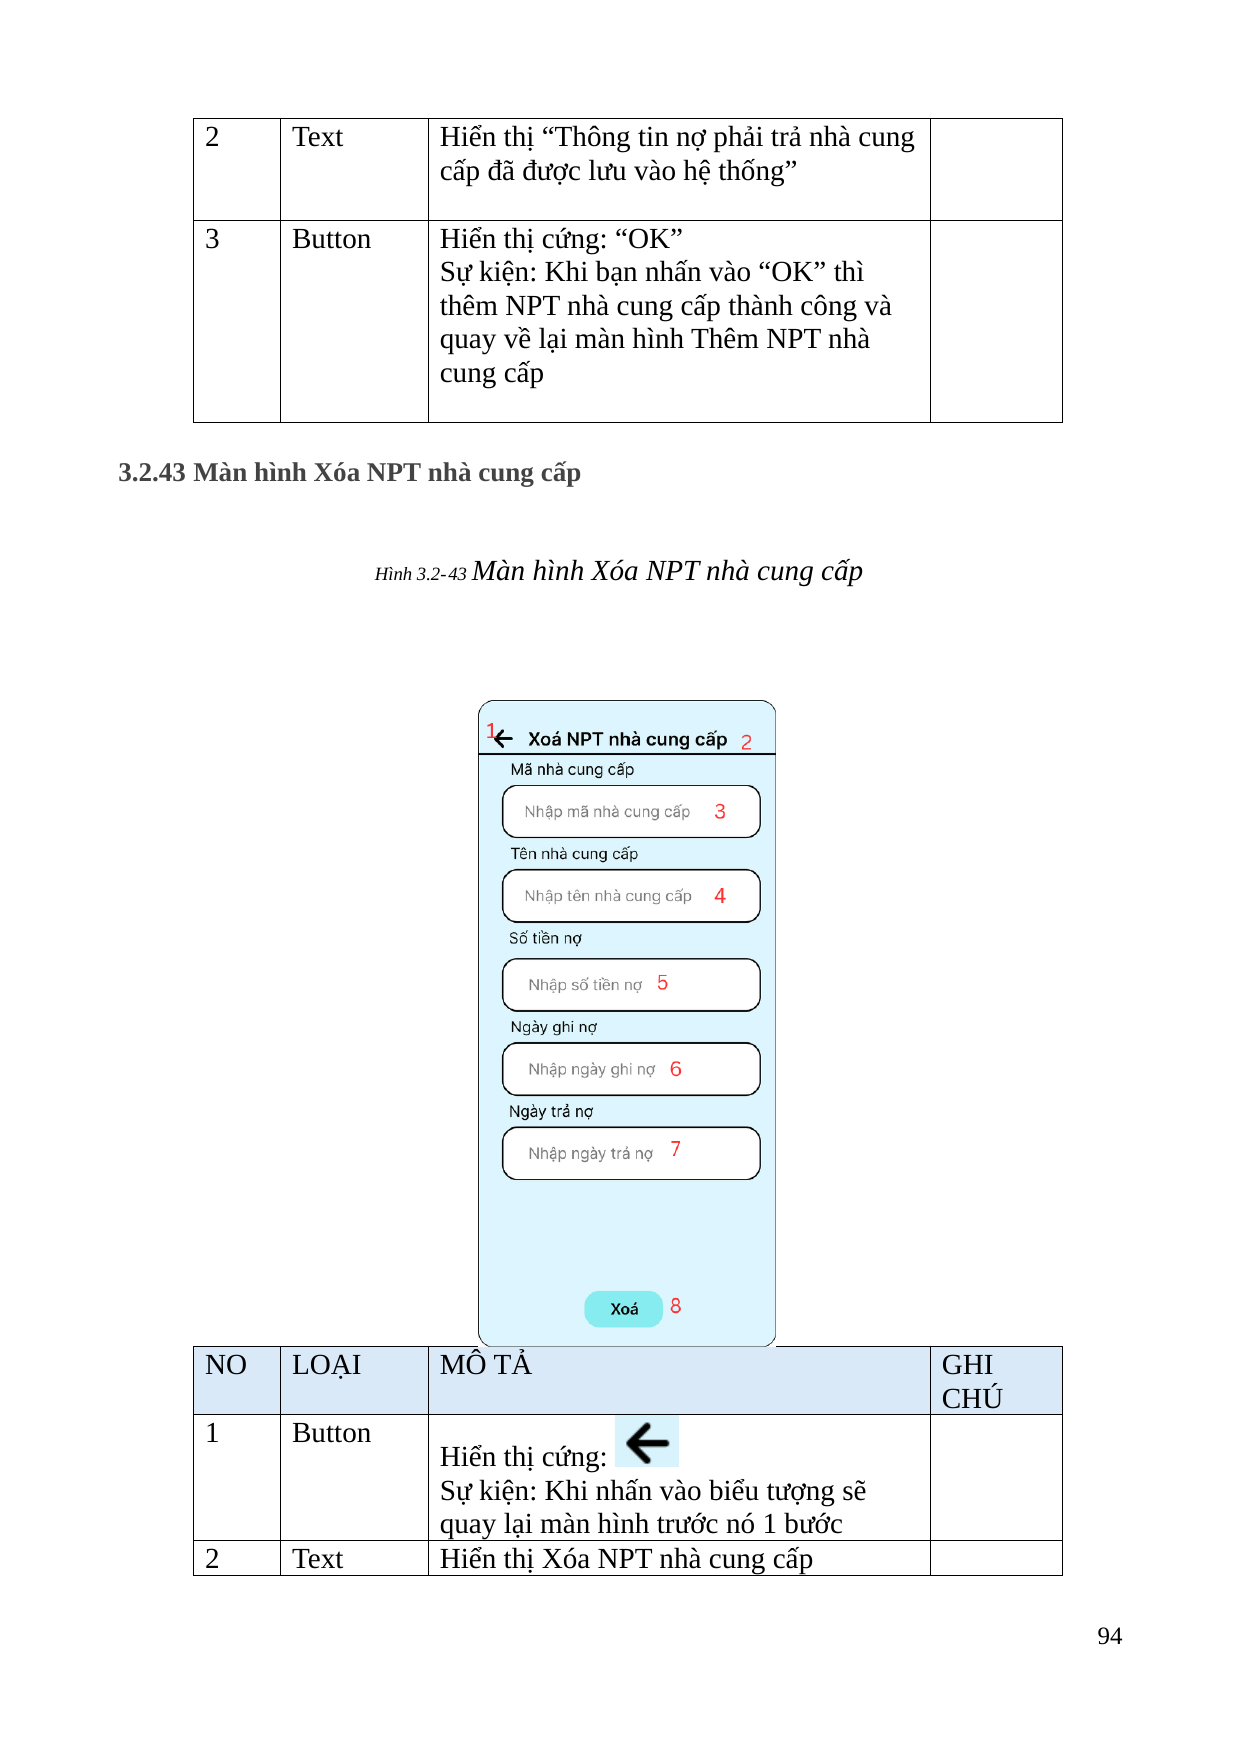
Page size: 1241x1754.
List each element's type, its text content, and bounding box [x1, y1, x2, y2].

subtitle Màn hình Xóa NPT nhà cung cấp [118, 456, 1122, 488]
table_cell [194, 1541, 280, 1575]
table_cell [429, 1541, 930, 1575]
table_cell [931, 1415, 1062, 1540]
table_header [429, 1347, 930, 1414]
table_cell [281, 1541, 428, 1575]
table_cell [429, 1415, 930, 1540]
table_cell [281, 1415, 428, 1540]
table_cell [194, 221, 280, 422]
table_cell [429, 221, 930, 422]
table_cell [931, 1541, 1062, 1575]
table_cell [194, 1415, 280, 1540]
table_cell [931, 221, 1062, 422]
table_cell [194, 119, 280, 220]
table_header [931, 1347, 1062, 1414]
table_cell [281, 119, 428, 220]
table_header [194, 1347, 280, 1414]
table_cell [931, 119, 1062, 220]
picture [478, 700, 776, 1347]
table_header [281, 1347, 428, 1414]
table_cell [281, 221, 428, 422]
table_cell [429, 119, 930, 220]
picture [614, 1415, 679, 1467]
